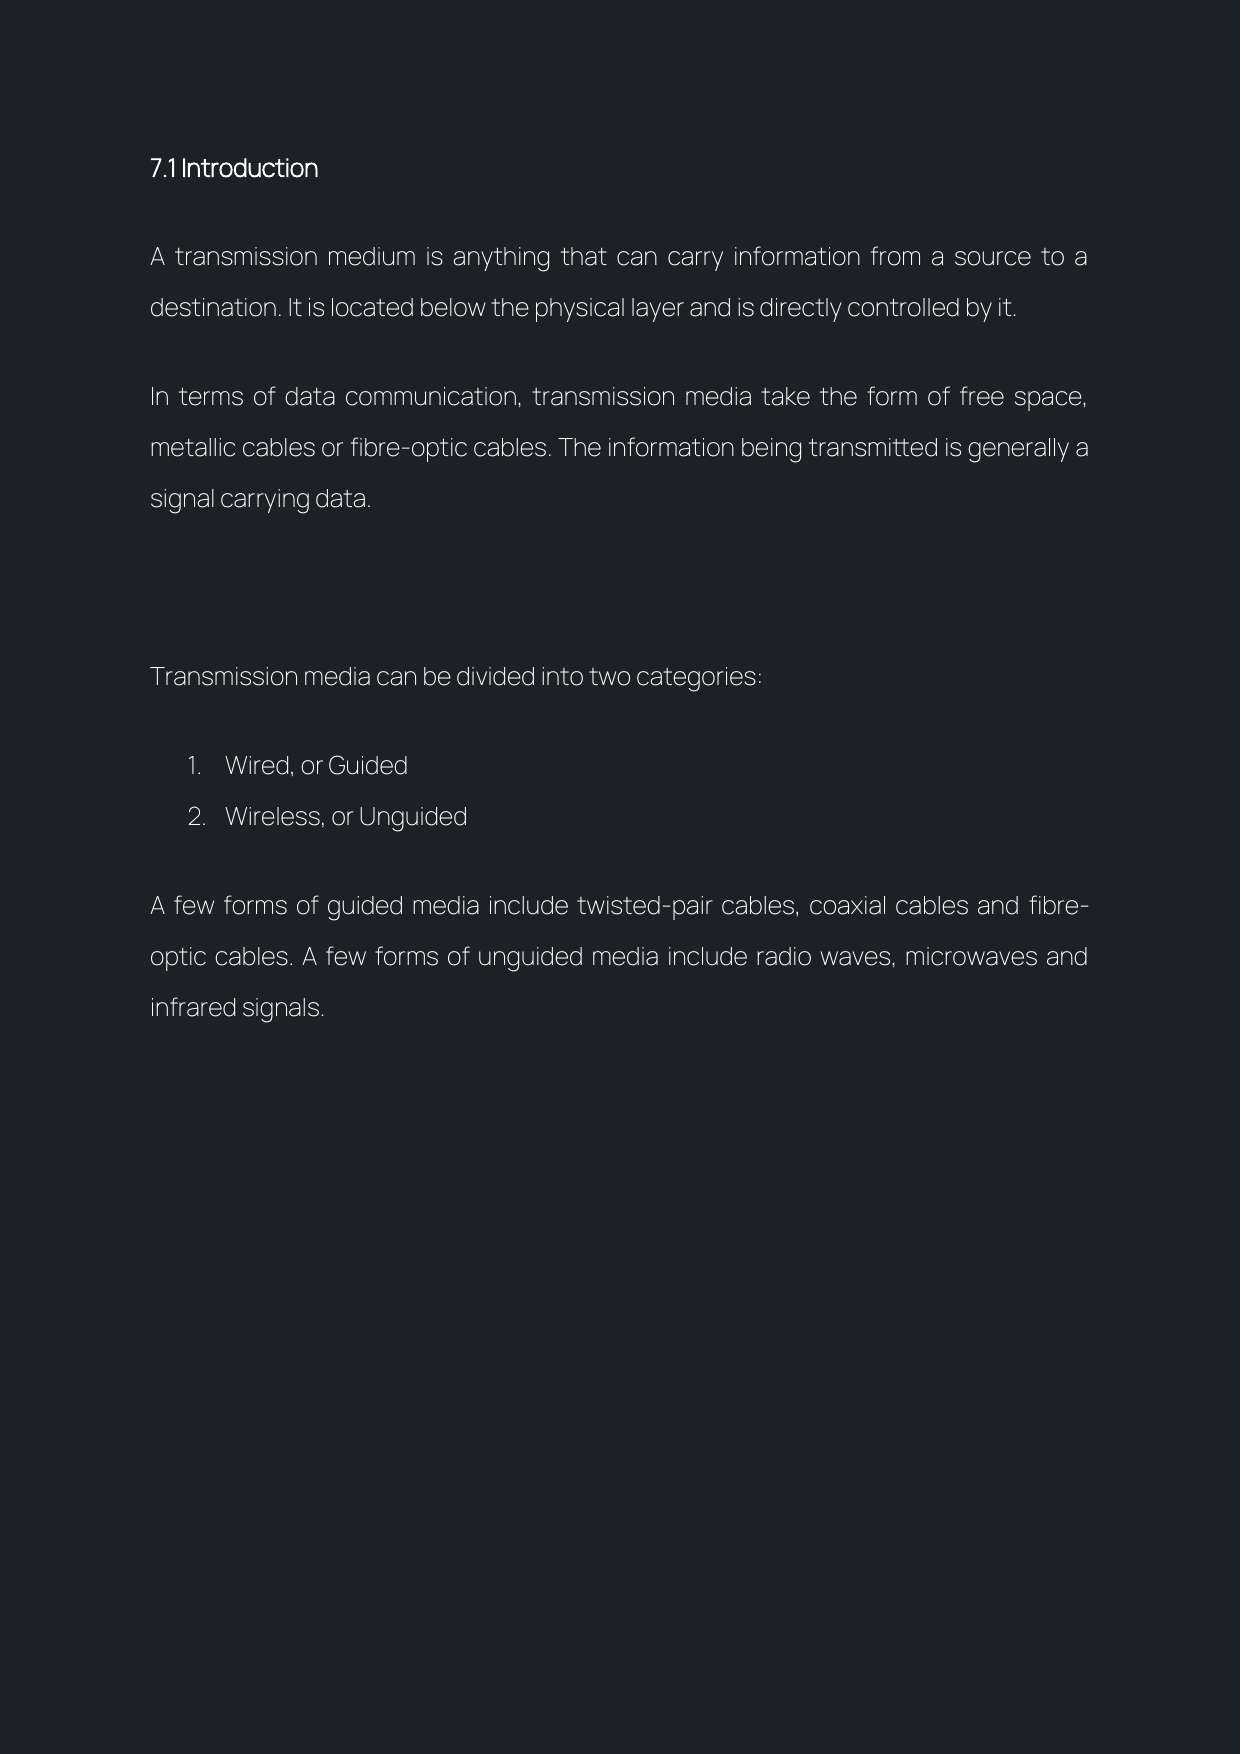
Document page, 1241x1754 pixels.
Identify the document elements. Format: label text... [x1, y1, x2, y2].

subtitle 7.1 Introduction [150, 150, 1090, 184]
list Wired, or Guided [187, 747, 1090, 782]
text A transmission medium is anything that can carry information from a source to a destination. It is located below the physical layer and is directly controlled by it. [150, 239, 1090, 324]
list Wireless, or Unguided [187, 799, 1090, 833]
text A few forms of guided media include twisted-pair cables, coaxial cables and fibre-optic cables. A few forms of unguided media include radio waves, microwaves and infrared signals. [150, 887, 1090, 1024]
text Transmission media can be divided into two categories: [150, 659, 1090, 693]
text In terms of data communication, transmission media take the form of free space, metallic cables or fibre-optic cables. The information being transmitted is generally a signal carrying data. [150, 379, 1090, 515]
